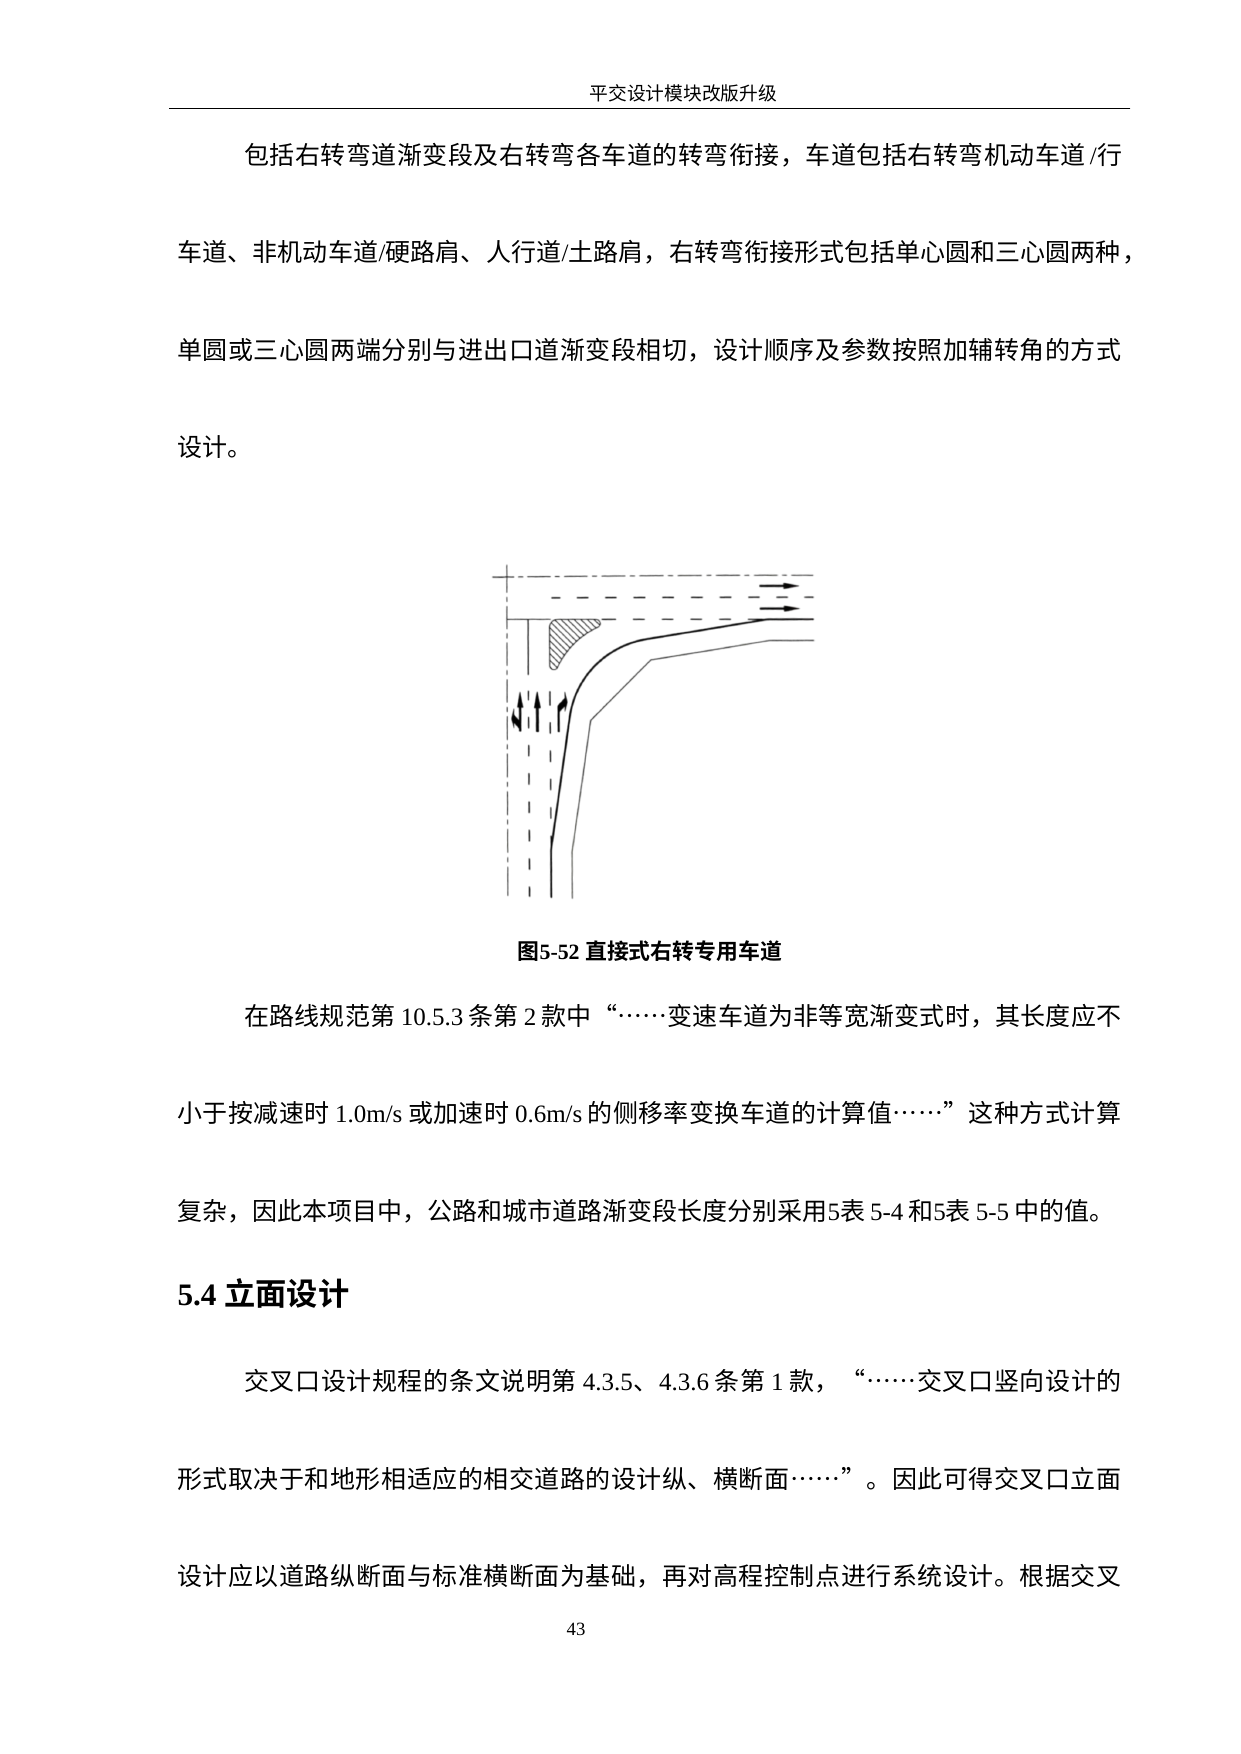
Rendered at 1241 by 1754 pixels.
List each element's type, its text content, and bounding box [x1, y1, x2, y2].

text 包括右转弯道渐变段及右转弯各车道的转弯衔接，车道包括右转弯机动车道/行车道、非机动车道/硬路肩、人行道/土路肩，右转弯衔接形式包括单心圆和三心圆两种，单圆或三心圆两端分别与进出口道渐变段相切，设计顺序及参数按照加辅转角的方式设计。 [177, 121, 1122, 478]
subtitle 立面设计 [177, 1260, 1122, 1325]
picture [469, 556, 827, 921]
text 在路线规范第10.5.3条第2款中“……变速车道为非等宽渐变式时，其长度应不小于按减速时1.0m/s或加速时0.6m/s的侧移率变换车道的计算值……”这种方式计算复杂，因此本项目中，公路和城市道路渐变段长度分别采用表5-4和表5-5中的值。 [177, 982, 1122, 1242]
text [177, 1347, 1122, 1607]
